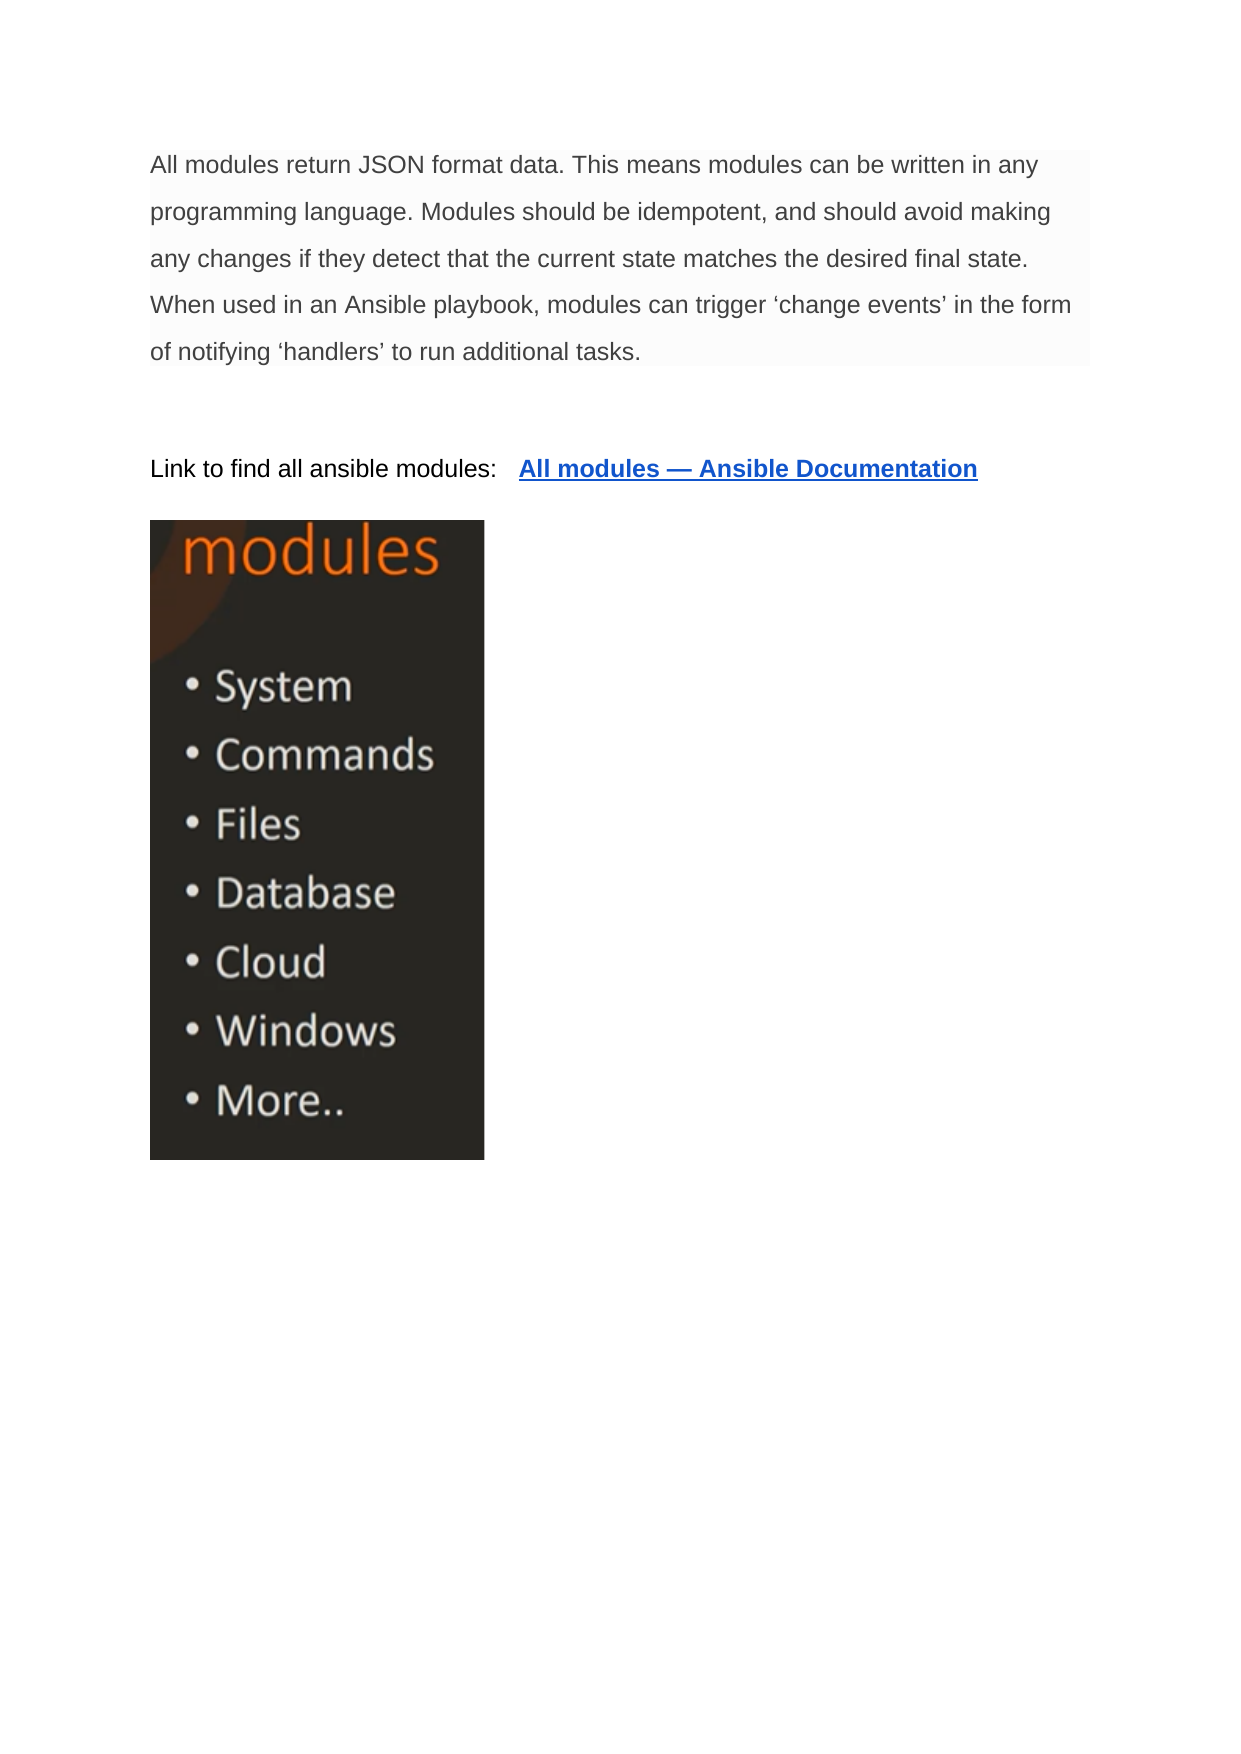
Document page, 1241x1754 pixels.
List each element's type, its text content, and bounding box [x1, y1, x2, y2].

text All modules return JSON format data. This means modules can be written in any programming language. Modules should be idempotent, and should avoid making any changes if they detect that the current state matches the desired final state. When used in an Ansible playbook, modules can trigger ‘change events’ in the form of notifying ‘handlers’ to run additional tasks. [150, 150, 1090, 366]
text Link to find all ansible modules: All modules — Ansible Documentation [150, 454, 1090, 483]
picture [150, 520, 485, 1160]
